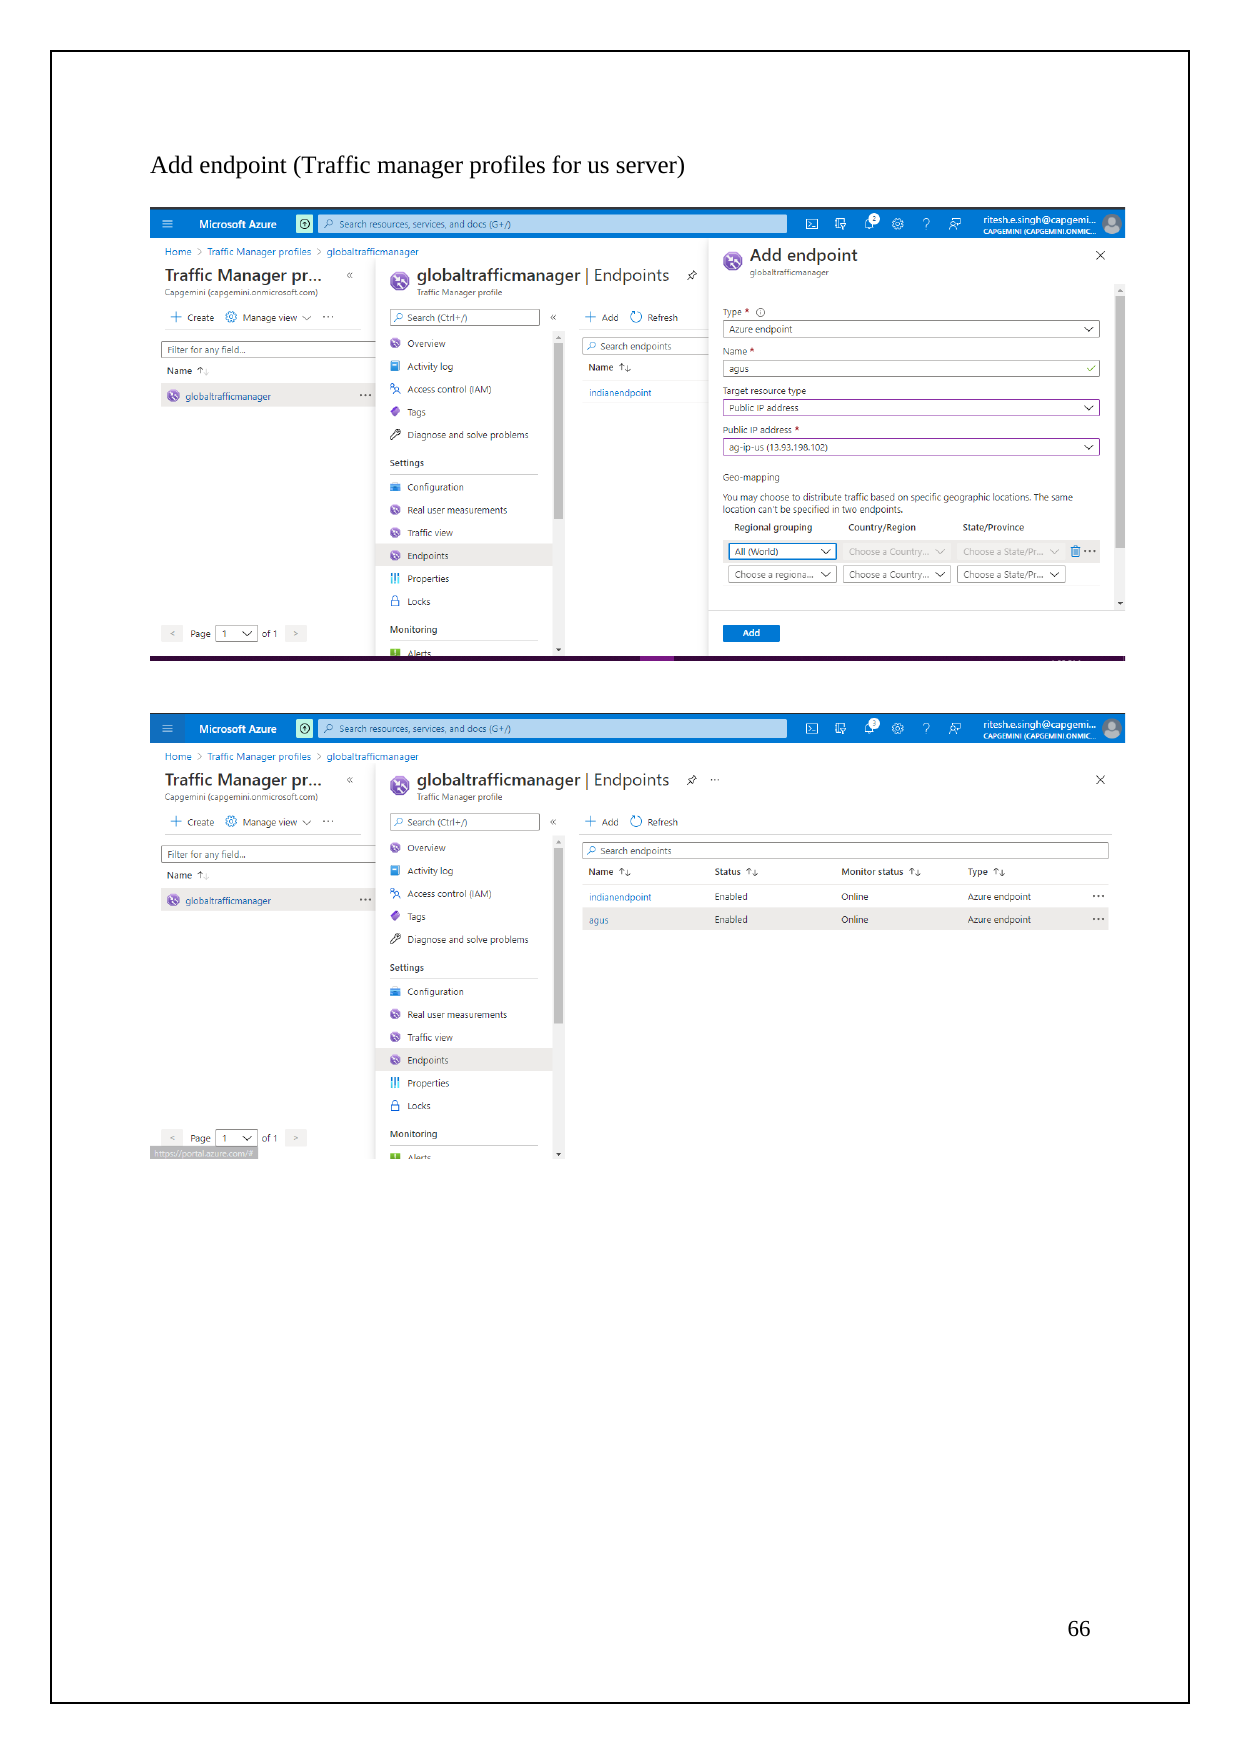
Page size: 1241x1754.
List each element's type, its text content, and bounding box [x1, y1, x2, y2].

picture [150, 207, 1125, 661]
picture [150, 713, 1125, 1159]
text Add endpoint (Traffic manager profiles for us server) [150, 150, 1090, 179]
